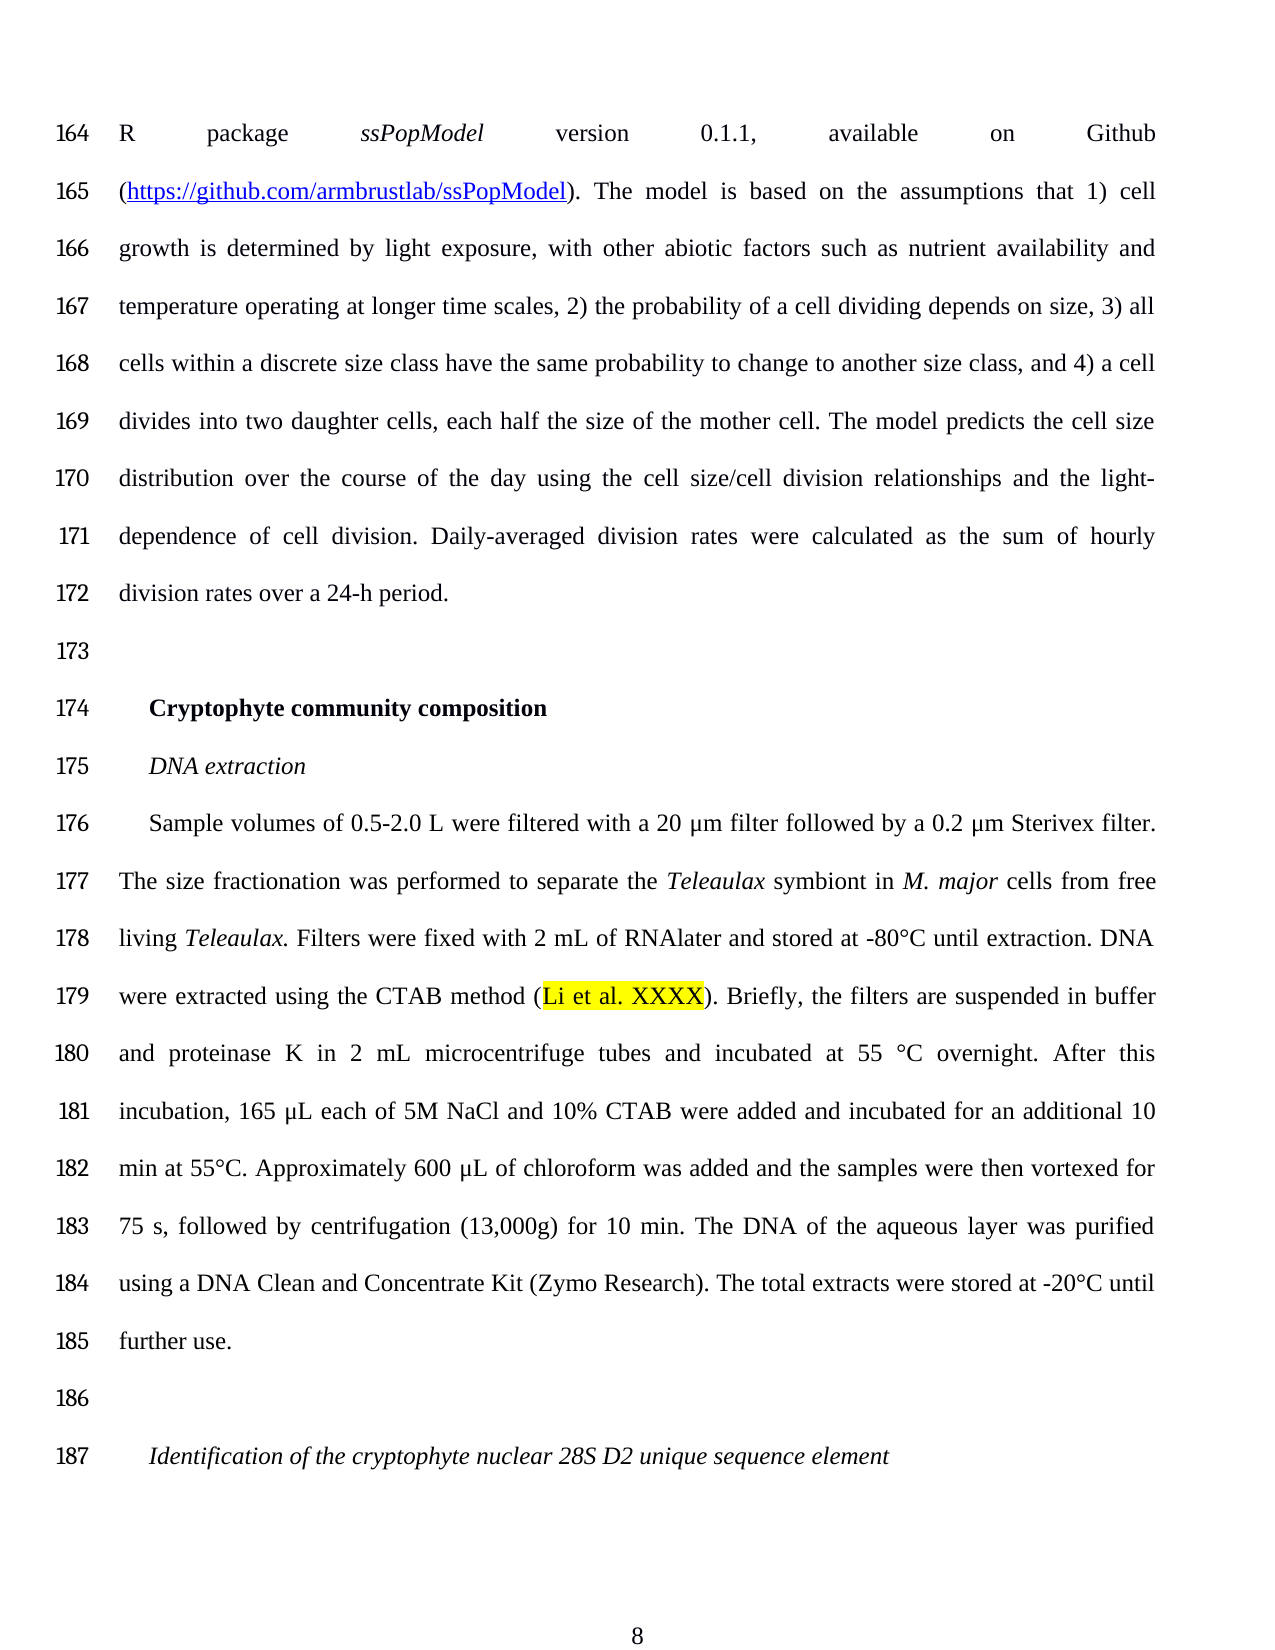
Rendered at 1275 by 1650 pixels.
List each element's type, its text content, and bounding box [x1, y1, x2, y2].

text Cryptophyte community composition [118, 693, 1156, 722]
text Identification of the cryptophyte nuclear 28S D2 unique sequence element [118, 1441, 1156, 1470]
text DNA extraction [118, 751, 1156, 780]
text Sample volumes of 0.5-2.0 L were filtered with a 20 μm filter followed by a 0.2 μm Sterivex filter. The size fractionation was performed to separate the Teleaulax symbiont in M. major cells from free living Teleaulax. Filters were fixed with 2 mL of RNAlater and stored at -80°C until extraction. DNA were extracted using the CTAB method (Li et al. XXXX). Briefly, the filters are suspended in buffer and proteinase K in 2 mL microcentrifuge tubes and incubated at 55 °C overnight. After this incubation, 165 μL each of 5M NaCl and 10% CTAB were added and incubated for an additional 10 min at 55°C. Approximately 600 μL of chloroform was added and the samples were then vortexed for 75 s, followed by centrifugation (13,000g) for 10 min. The DNA of the aqueous layer was purified using a DNA Clean and Concentrate Kit (Zymo Research). The total extracts were stored at -20°C until further use. [118, 808, 1156, 1355]
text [118, 118, 1156, 607]
